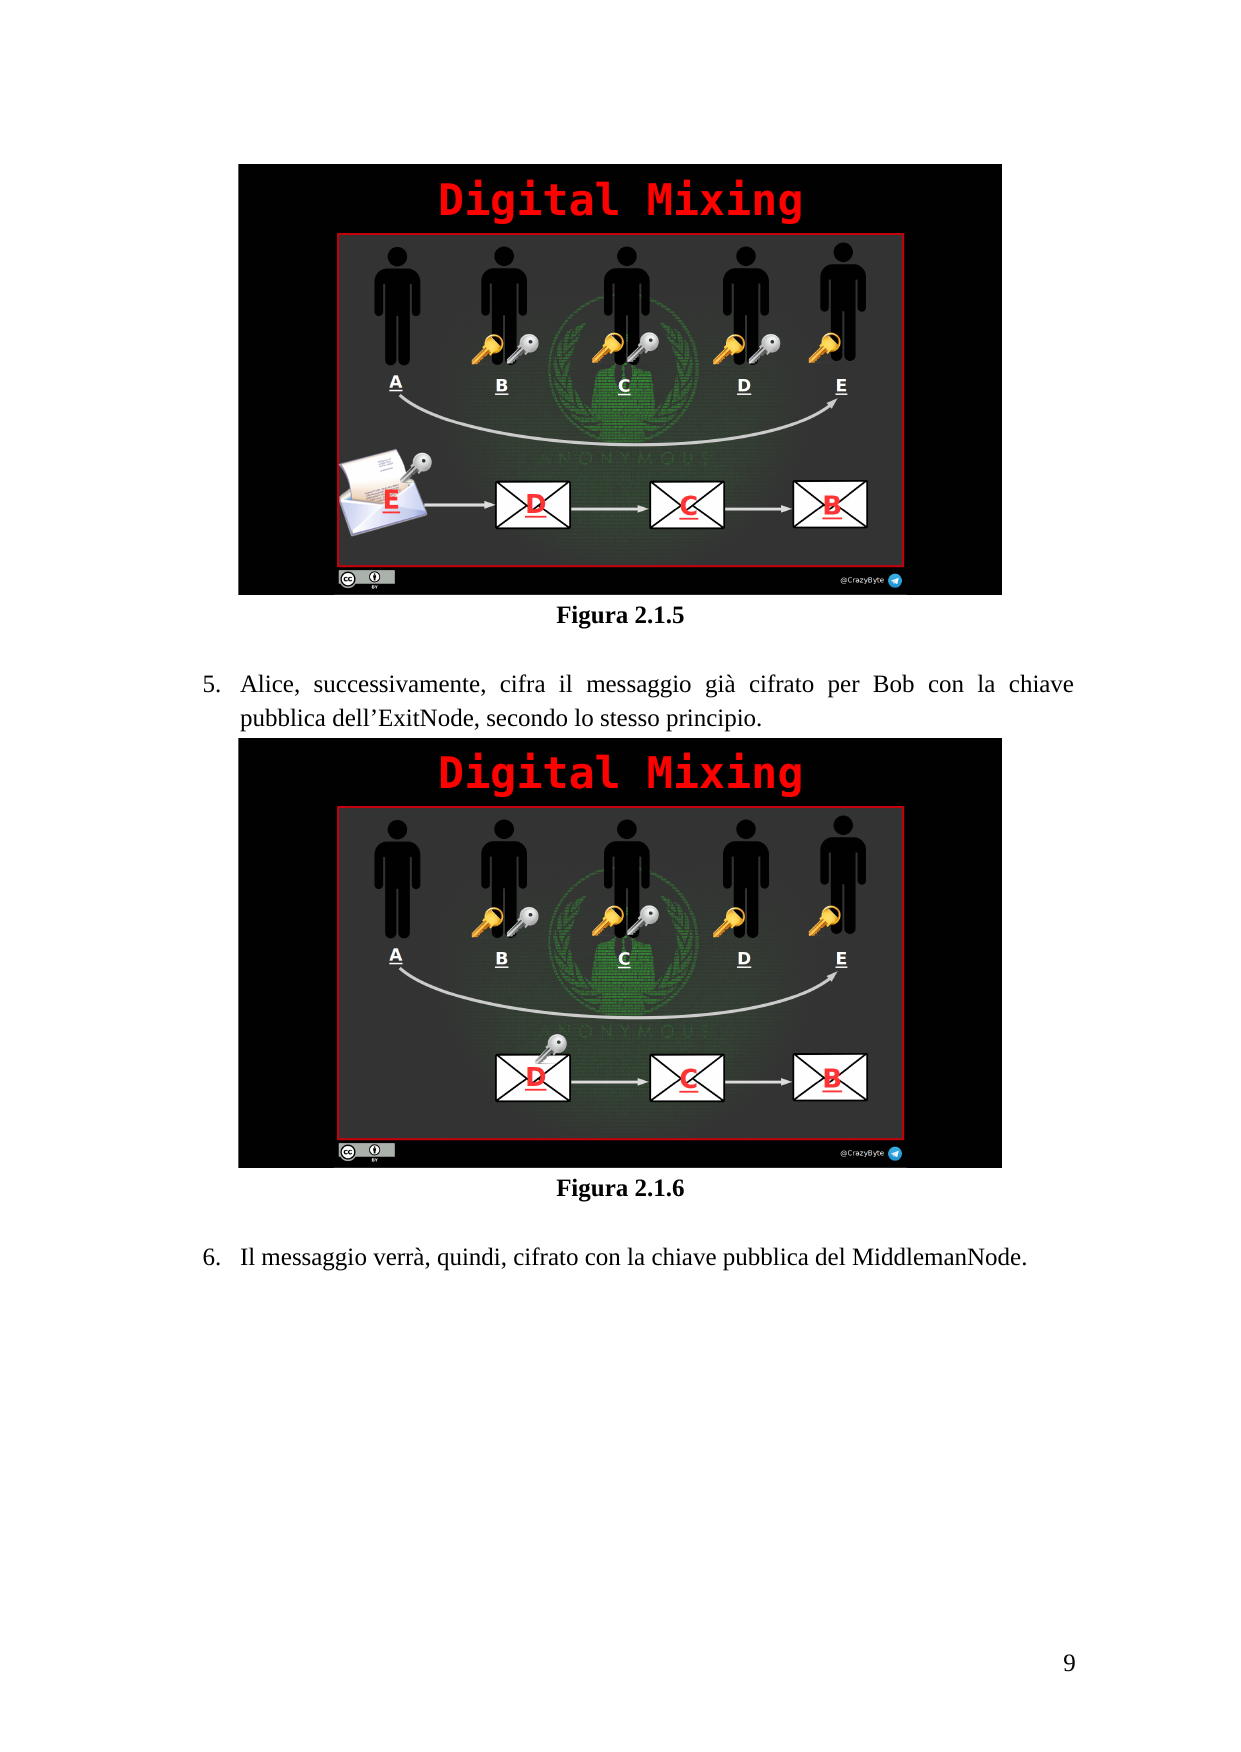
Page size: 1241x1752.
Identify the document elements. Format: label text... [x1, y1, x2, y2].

list Il messaggio verrà, quindi, cifrato con la chiave pubblica del MiddlemanNode. [202, 1242, 1075, 1271]
list Alice, successivamente, cifra il messaggio già cifrato per Bob con la chiave pubblica dell’ExitNode, secondo lo stesso principio. [202, 669, 1075, 732]
text Figura 2.1.5 [165, 600, 1075, 629]
text Figura 2.1.6 [165, 1173, 1075, 1202]
picture [238, 164, 1002, 595]
picture [238, 738, 1002, 1168]
